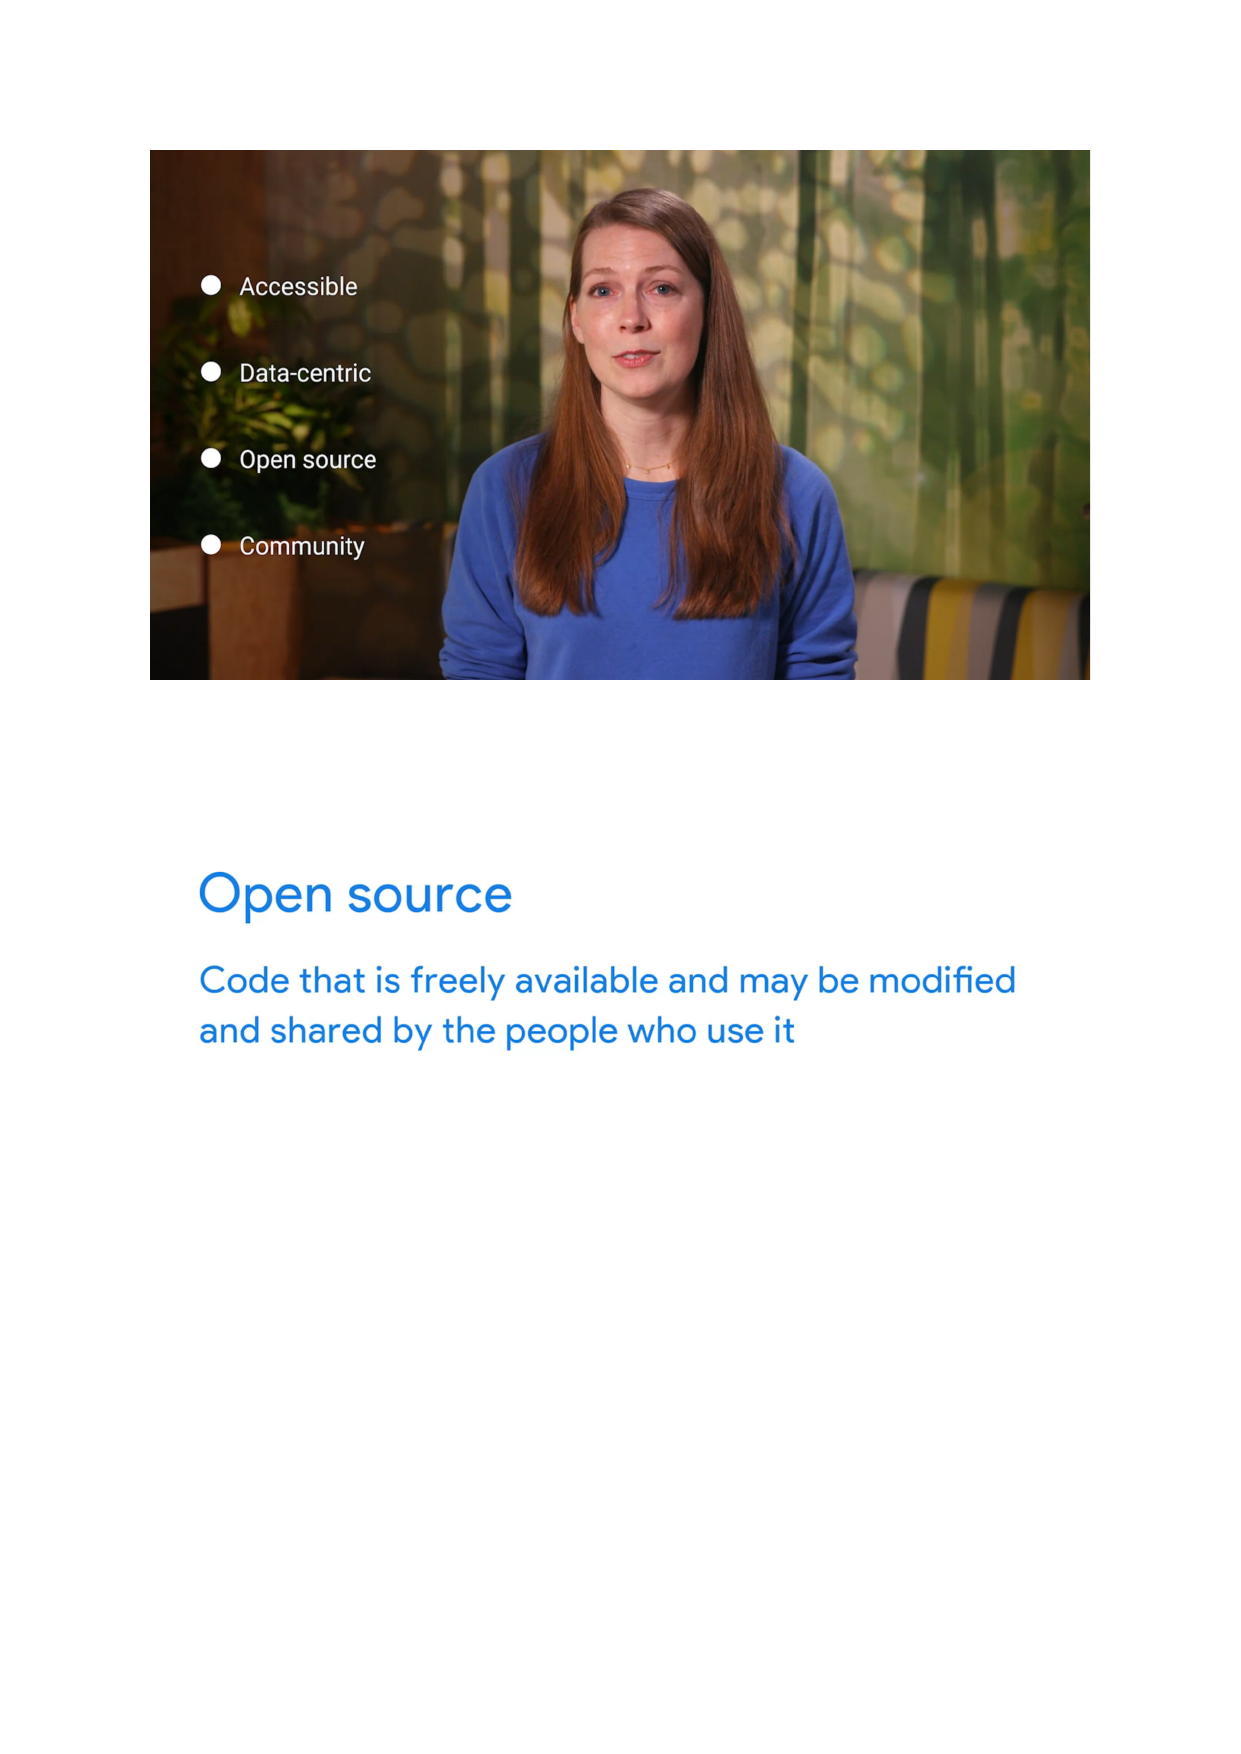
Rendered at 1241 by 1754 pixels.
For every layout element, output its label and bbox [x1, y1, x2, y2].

picture [150, 713, 1091, 1243]
picture [150, 150, 1091, 680]
